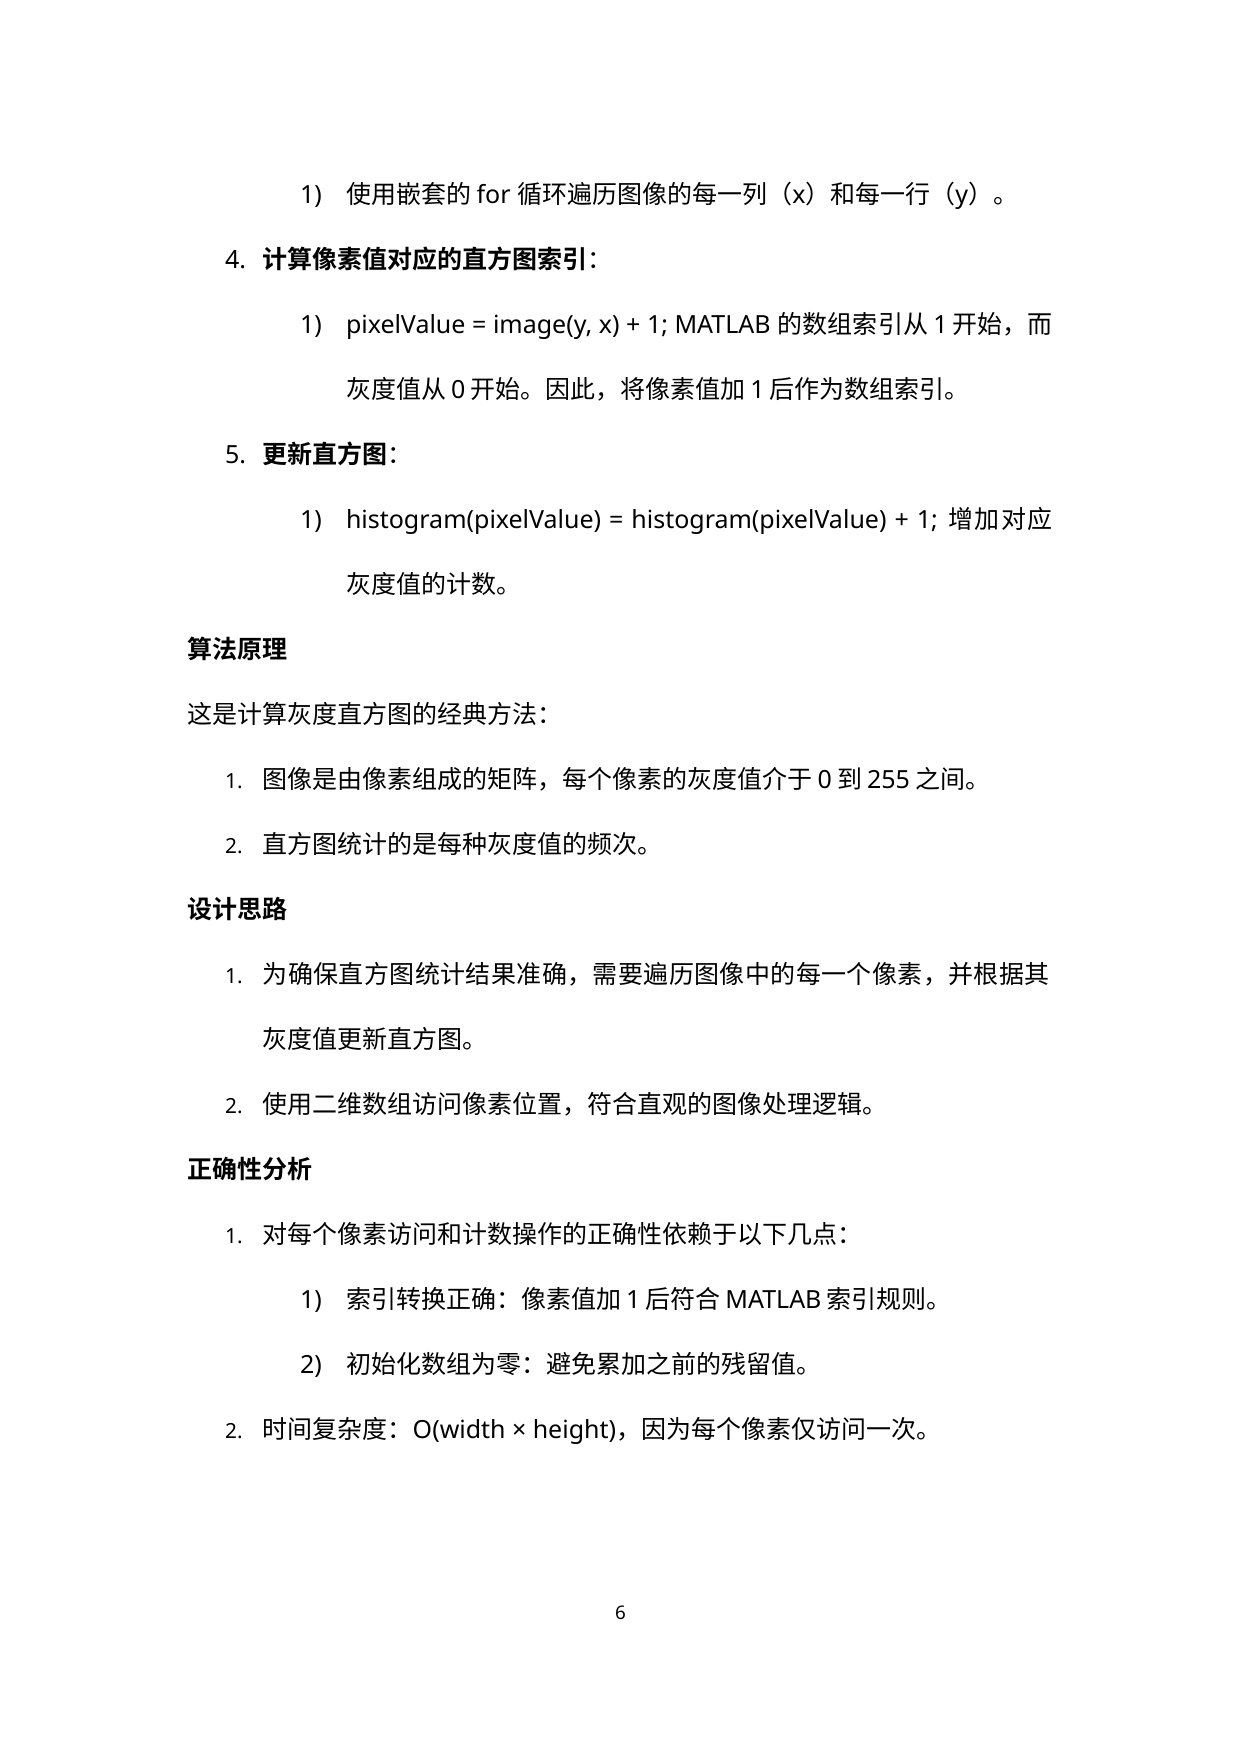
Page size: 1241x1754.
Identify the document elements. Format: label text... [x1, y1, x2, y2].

list 直方图统计的是每种灰度值的频次。 [225, 810, 1053, 875]
text 正确性分析 [187, 1135, 1053, 1200]
list 使用二维数组访问像素位置，符合直观的图像处理逻辑。 [225, 1070, 1053, 1135]
list 对每个像素访问和计数操作的正确性依赖于以下几点： [225, 1200, 1053, 1265]
list pixelValue = image(y, x) + 1; MATLAB 的数组索引从1开始，而灰度值从0开始。因此，将像素值加1后作为数组索引。 [300, 290, 1053, 420]
list 图像是由像素组成的矩阵，每个像素的灰度值介于0到255之间。 [225, 745, 1053, 810]
list 时间复杂度：O(width × height)，因为每个像素仅访问一次。 [225, 1395, 1053, 1460]
text 设计思路 [187, 875, 1053, 940]
list 使用嵌套的 for 循环遍历图像的每一列（x）和每一行（y）。 [300, 160, 1053, 225]
list 更新直方图： [225, 420, 1053, 485]
list 索引转换正确：像素值加1后符合MATLAB索引规则。 [300, 1265, 1053, 1330]
list 计算像素值对应的直方图索引： [225, 225, 1053, 290]
list histogram(pixelValue) = histogram(pixelValue) + 1; 增加对应灰度值的计数。 [300, 485, 1053, 615]
list 为确保直方图统计结果准确，需要遍历图像中的每一个像素，并根据其灰度值更新直方图。 [225, 940, 1053, 1070]
text 这是计算灰度直方图的经典方法： [187, 680, 1053, 745]
list 初始化数组为零：避免累加之前的残留值。 [300, 1330, 1053, 1395]
text 算法原理 [187, 615, 1053, 680]
